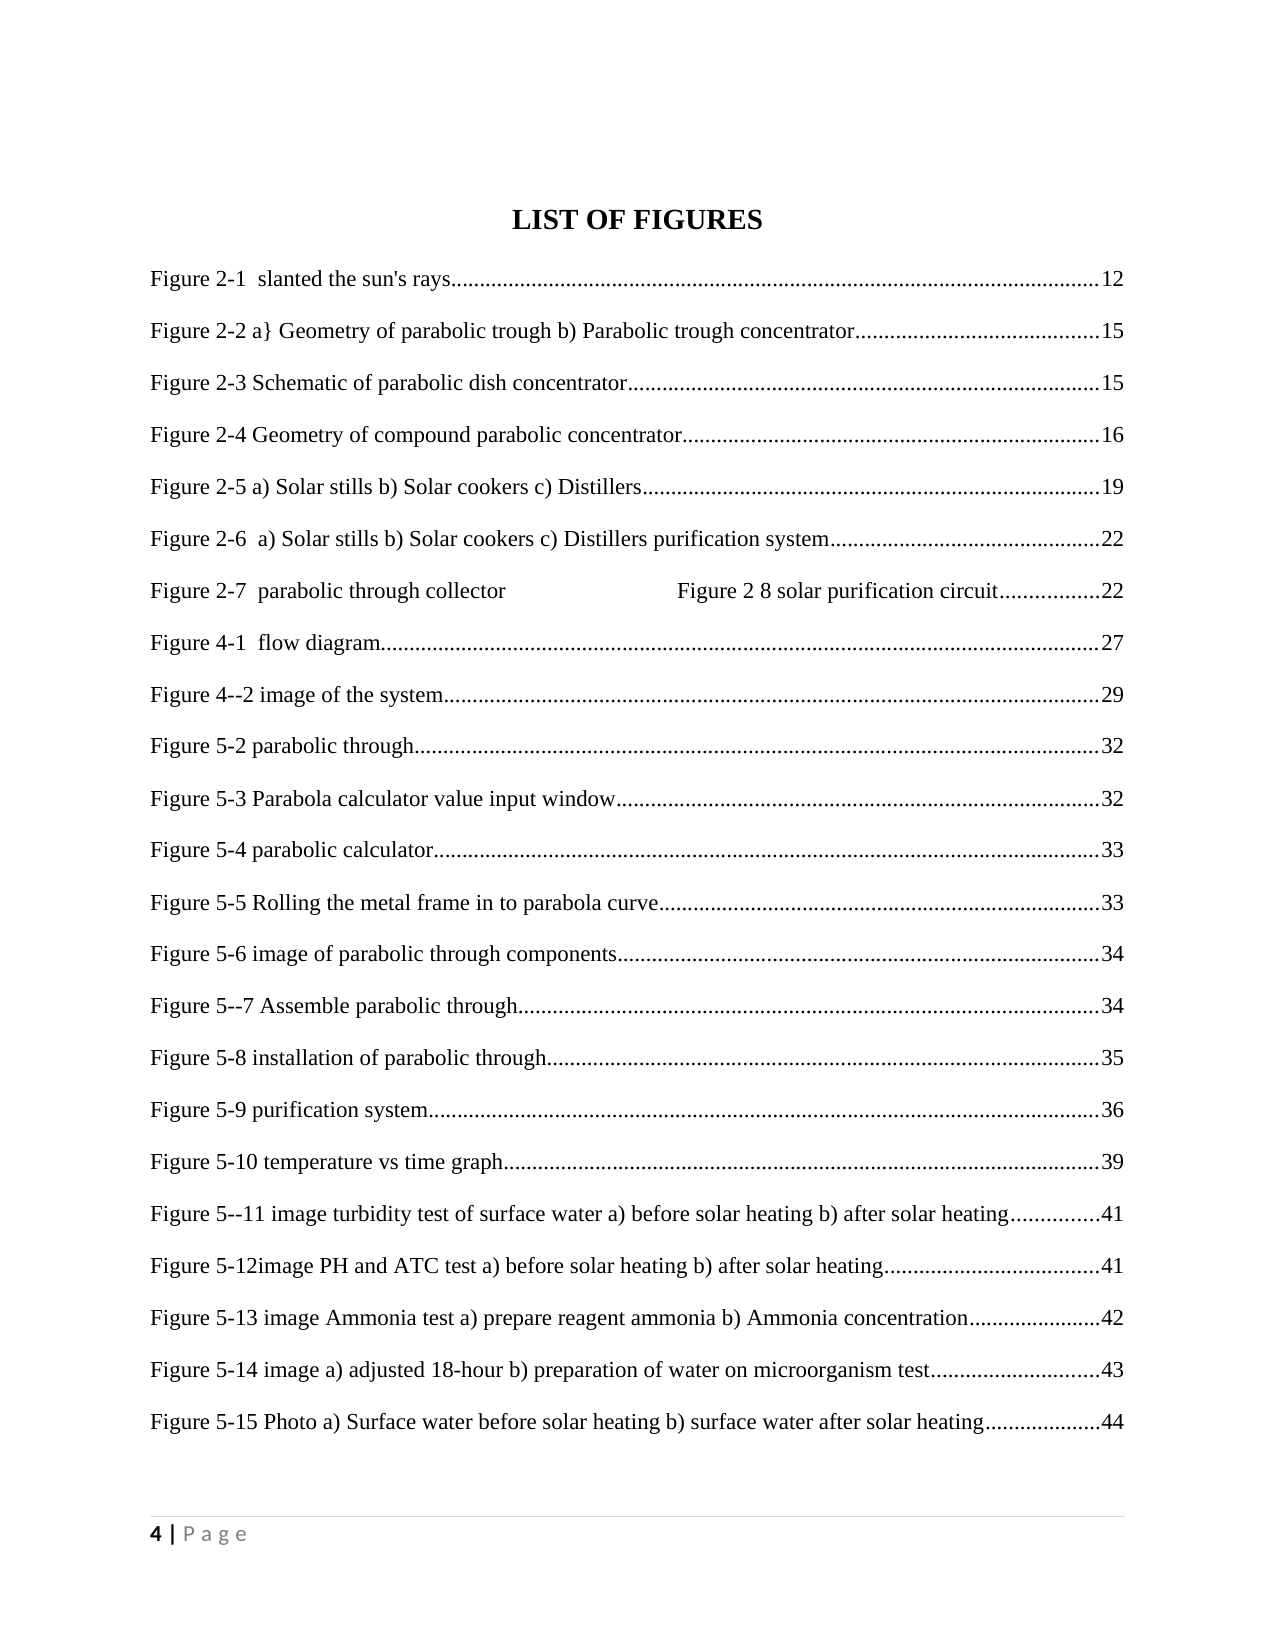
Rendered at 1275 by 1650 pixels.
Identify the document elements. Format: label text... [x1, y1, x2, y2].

text Figure 5-13 image Ammonia test a) prepare reagent ammonia b) Ammonia concentration 42 [150, 1304, 1125, 1331]
text LIST OF FIGURES [150, 202, 1125, 236]
text Figure 2-2 a} Geometry of parabolic trough b) Parabolic trough concentrator 15 [150, 317, 1125, 343]
text Figure 5-8 installation of parabolic through 35 [150, 1044, 1125, 1071]
text Figure 5--11 image turbidity test of surface water a) before solar heating b) after solar heating 41 [150, 1200, 1125, 1227]
text Figure 5-14 image a) adjusted 18-hour b) preparation of water on microorganism test 43 [150, 1356, 1125, 1383]
text Figure 5-2 parabolic through 32 [150, 733, 1125, 759]
text Figure 5-5 Rolling the metal frame in to parabola curve 33 [150, 888, 1125, 915]
text Figure 2-4 Geometry of compound parabolic concentrator 16 [150, 421, 1125, 447]
text Figure 5-4 parabolic calculator 33 [150, 837, 1125, 863]
text Figure 2-7 parabolic through collector Figure 2 8 solar purification circuit 22 [150, 577, 1125, 603]
text Figure 5-6 image of parabolic through components 34 [150, 941, 1125, 967]
text Figure 5-3 Parabola calculator value input window 32 [150, 784, 1125, 811]
text Figure 4-1 flow diagram 27 [150, 629, 1125, 655]
text Figure 2-5 a) Solar stills b) Solar cookers c) Distillers 19 [150, 473, 1125, 499]
text Figure 5-12image PH and ATC test a) before solar heating b) after solar heating 41 [150, 1252, 1125, 1279]
text Figure 5-9 purification system 36 [150, 1096, 1125, 1123]
text Figure 5-15 Photo a) Surface water before solar heating b) surface water after solar heating 44 [150, 1408, 1125, 1435]
text Figure 4--2 image of the system 29 [150, 681, 1125, 707]
text Figure 5--7 Assemble parabolic through 34 [150, 992, 1125, 1019]
text Figure 2-6 a) Solar stills b) Solar cookers c) Distillers purification system 22 [150, 525, 1125, 551]
text Figure 2-3 Schematic of parabolic dish concentrator 15 [150, 369, 1125, 395]
text Figure 5-10 temperature vs time graph 39 [150, 1148, 1125, 1175]
text Figure 2-1 slanted the sun's rays 12 [150, 265, 1125, 291]
